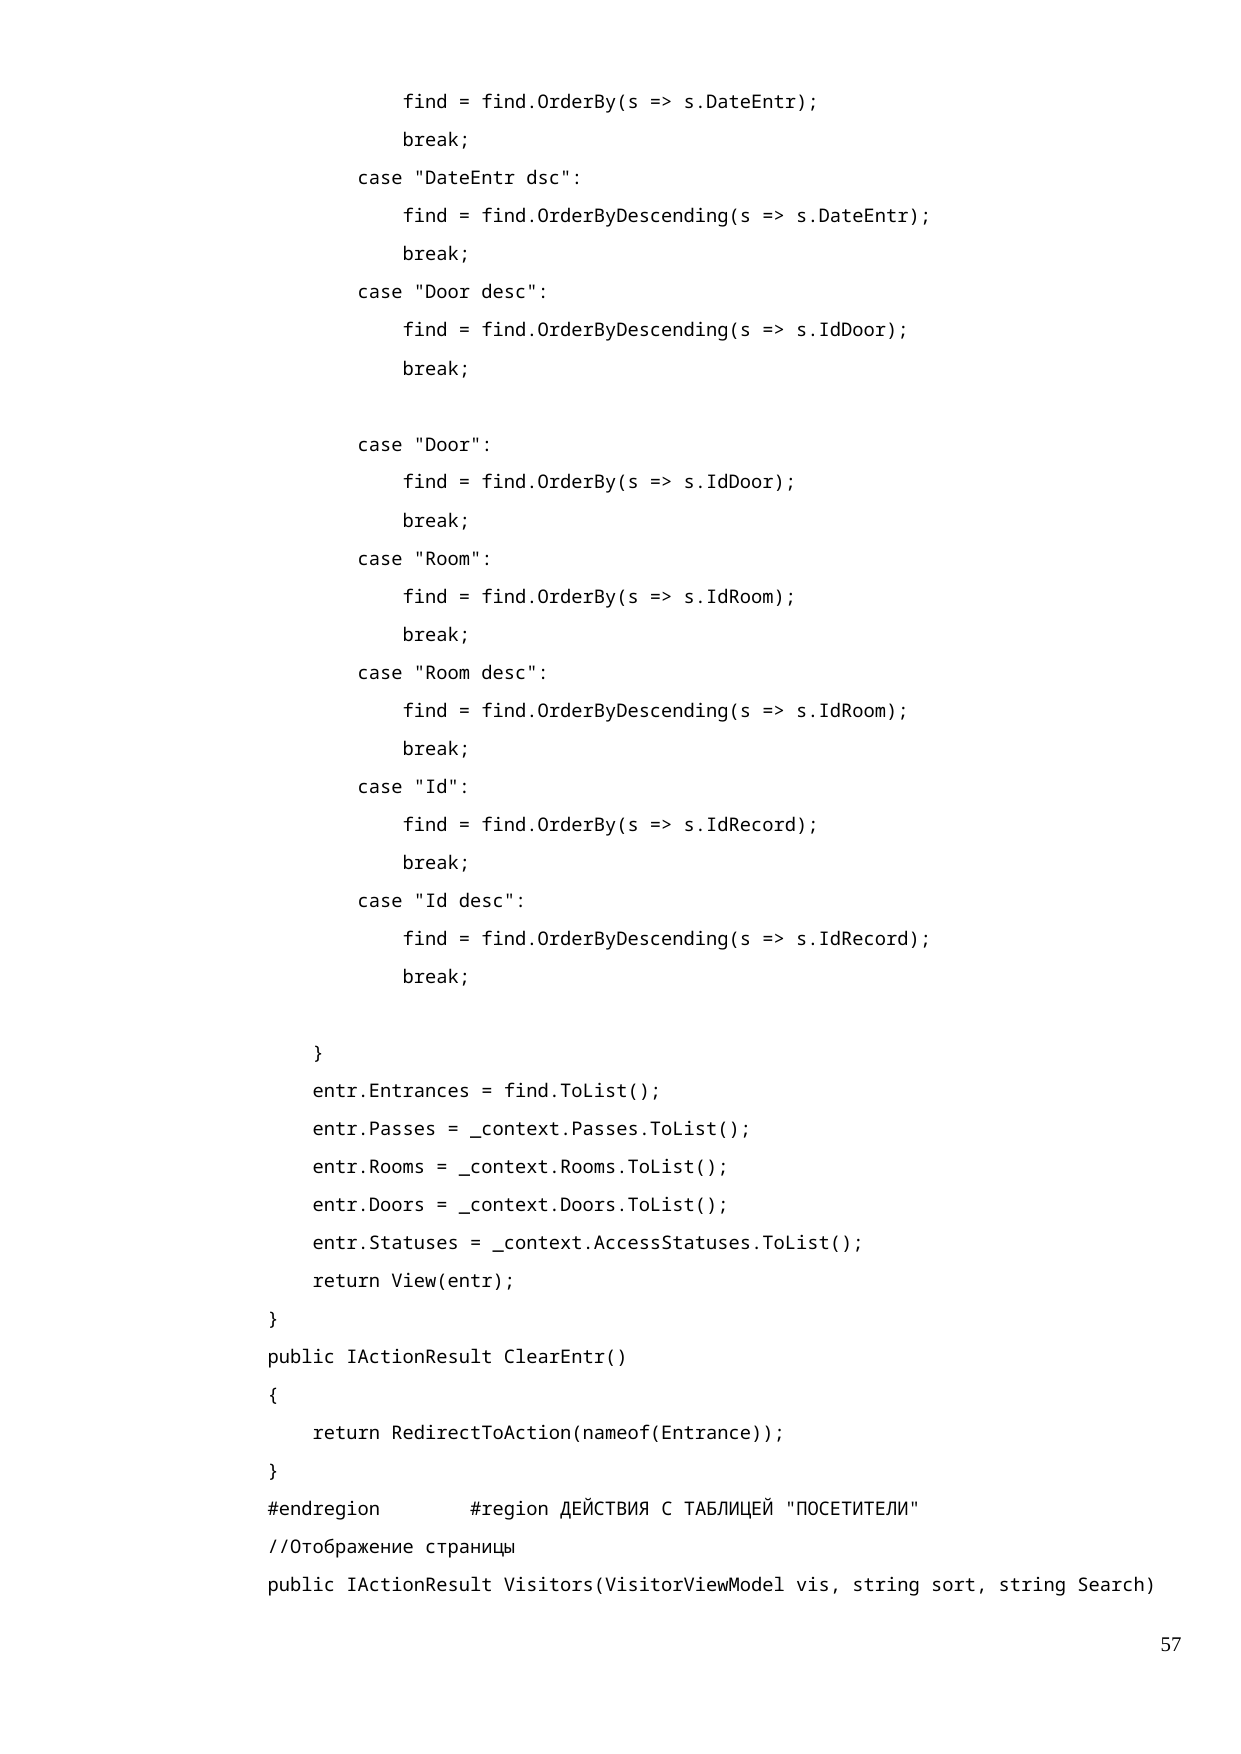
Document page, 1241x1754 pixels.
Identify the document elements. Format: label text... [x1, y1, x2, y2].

text case "Door desc": [177, 279, 1181, 304]
text entr.Rooms = _context.Rooms.ToList(); [177, 1153, 1181, 1179]
text entr.Entrances = find.ToList(); [177, 1077, 1181, 1103]
text find = find.OrderBy(s => s.IdRoom); [177, 583, 1181, 608]
text break; [177, 849, 1181, 874]
text break; [177, 241, 1181, 266]
text entr.Doors = _context.Doors.ToList(); [177, 1191, 1181, 1217]
text break; [177, 963, 1181, 989]
text break; [177, 127, 1181, 152]
text public IActionResult ClearEntr() [177, 1343, 1181, 1369]
text { [177, 1381, 1181, 1407]
text } [177, 1457, 1181, 1483]
text break; [177, 621, 1181, 646]
text break; [177, 507, 1181, 532]
text entr.Passes = _context.Passes.ToList(); [177, 1115, 1181, 1141]
text return RedirectToAction(nameof(Entrance)); [177, 1419, 1181, 1445]
text //Отображение страницы [177, 1533, 1181, 1559]
text find = find.OrderBy(s => s.DateEntr); [177, 89, 1181, 114]
text #endregion #region ДЕЙСТВИЯ С ТАБЛИЦЕЙ "ПОСЕТИТЕЛИ" [177, 1495, 1181, 1521]
text find = find.OrderByDescending(s => s.IdDoor); [177, 317, 1181, 342]
text find = find.OrderByDescending(s => s.DateEntr); [177, 203, 1181, 228]
text case "Room": [177, 545, 1181, 570]
text } [177, 1305, 1181, 1331]
text case "Id desc": [177, 887, 1181, 913]
text find = find.OrderByDescending(s => s.IdRoom); [177, 697, 1181, 722]
text case "Id": [177, 773, 1181, 798]
text find = find.OrderBy(s => s.IdRecord); [177, 811, 1181, 837]
text find = find.OrderByDescending(s => s.IdRecord); [177, 925, 1181, 951]
text break; [177, 735, 1181, 761]
text case "DateEntr dsc": [177, 165, 1181, 190]
text case "Door": [177, 431, 1181, 456]
text break; [177, 355, 1181, 380]
text find = find.OrderBy(s => s.IdDoor); [177, 469, 1181, 494]
text public IActionResult Visitors(VisitorViewModel vis, string sort, string Search) [177, 1571, 1181, 1597]
text entr.Statuses = _context.AccessStatuses.ToList(); [177, 1229, 1181, 1255]
text case "Room desc": [177, 659, 1181, 684]
text } [177, 1039, 1181, 1065]
text return View(entr); [177, 1267, 1181, 1293]
